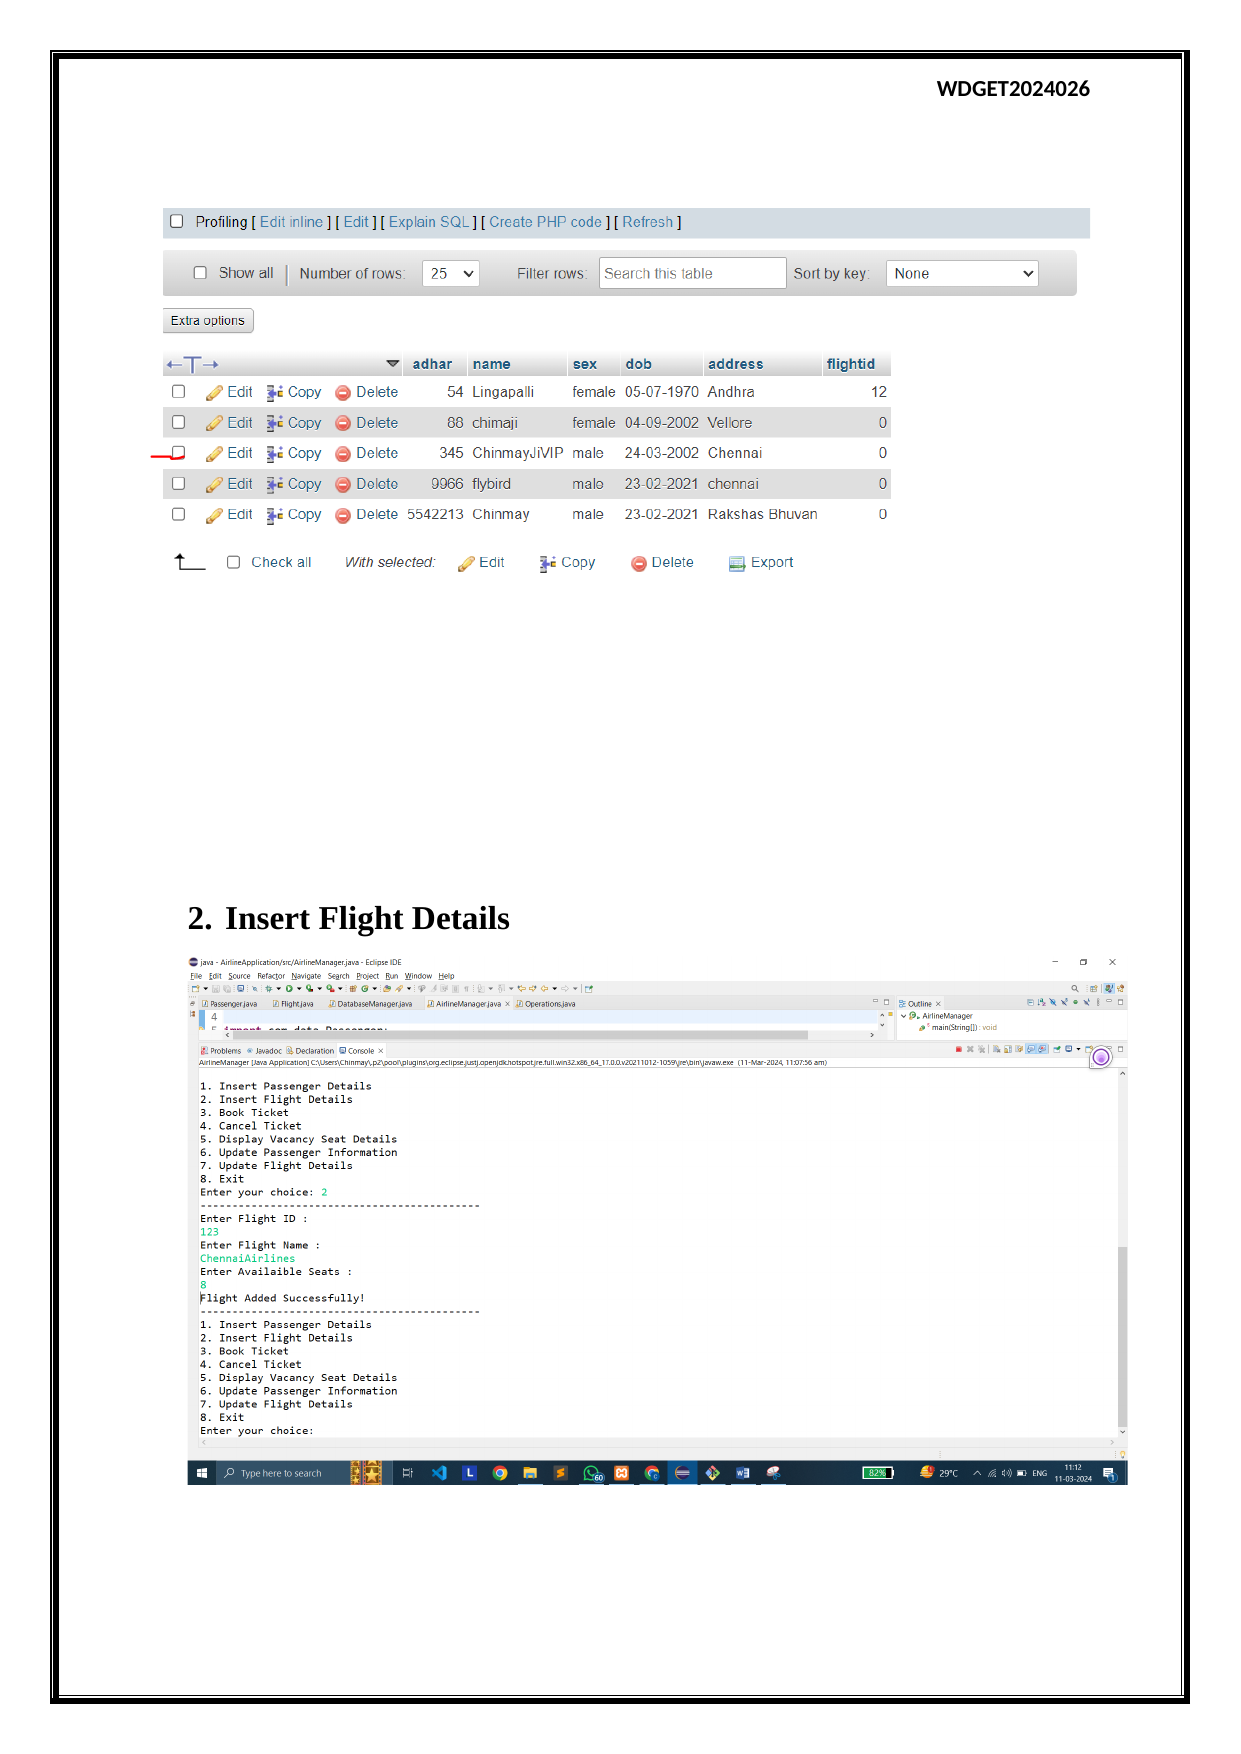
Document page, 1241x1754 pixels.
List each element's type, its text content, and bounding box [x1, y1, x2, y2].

list Insert Flight Details [187, 898, 1090, 936]
picture [150, 208, 1091, 589]
picture [187, 956, 1128, 1485]
